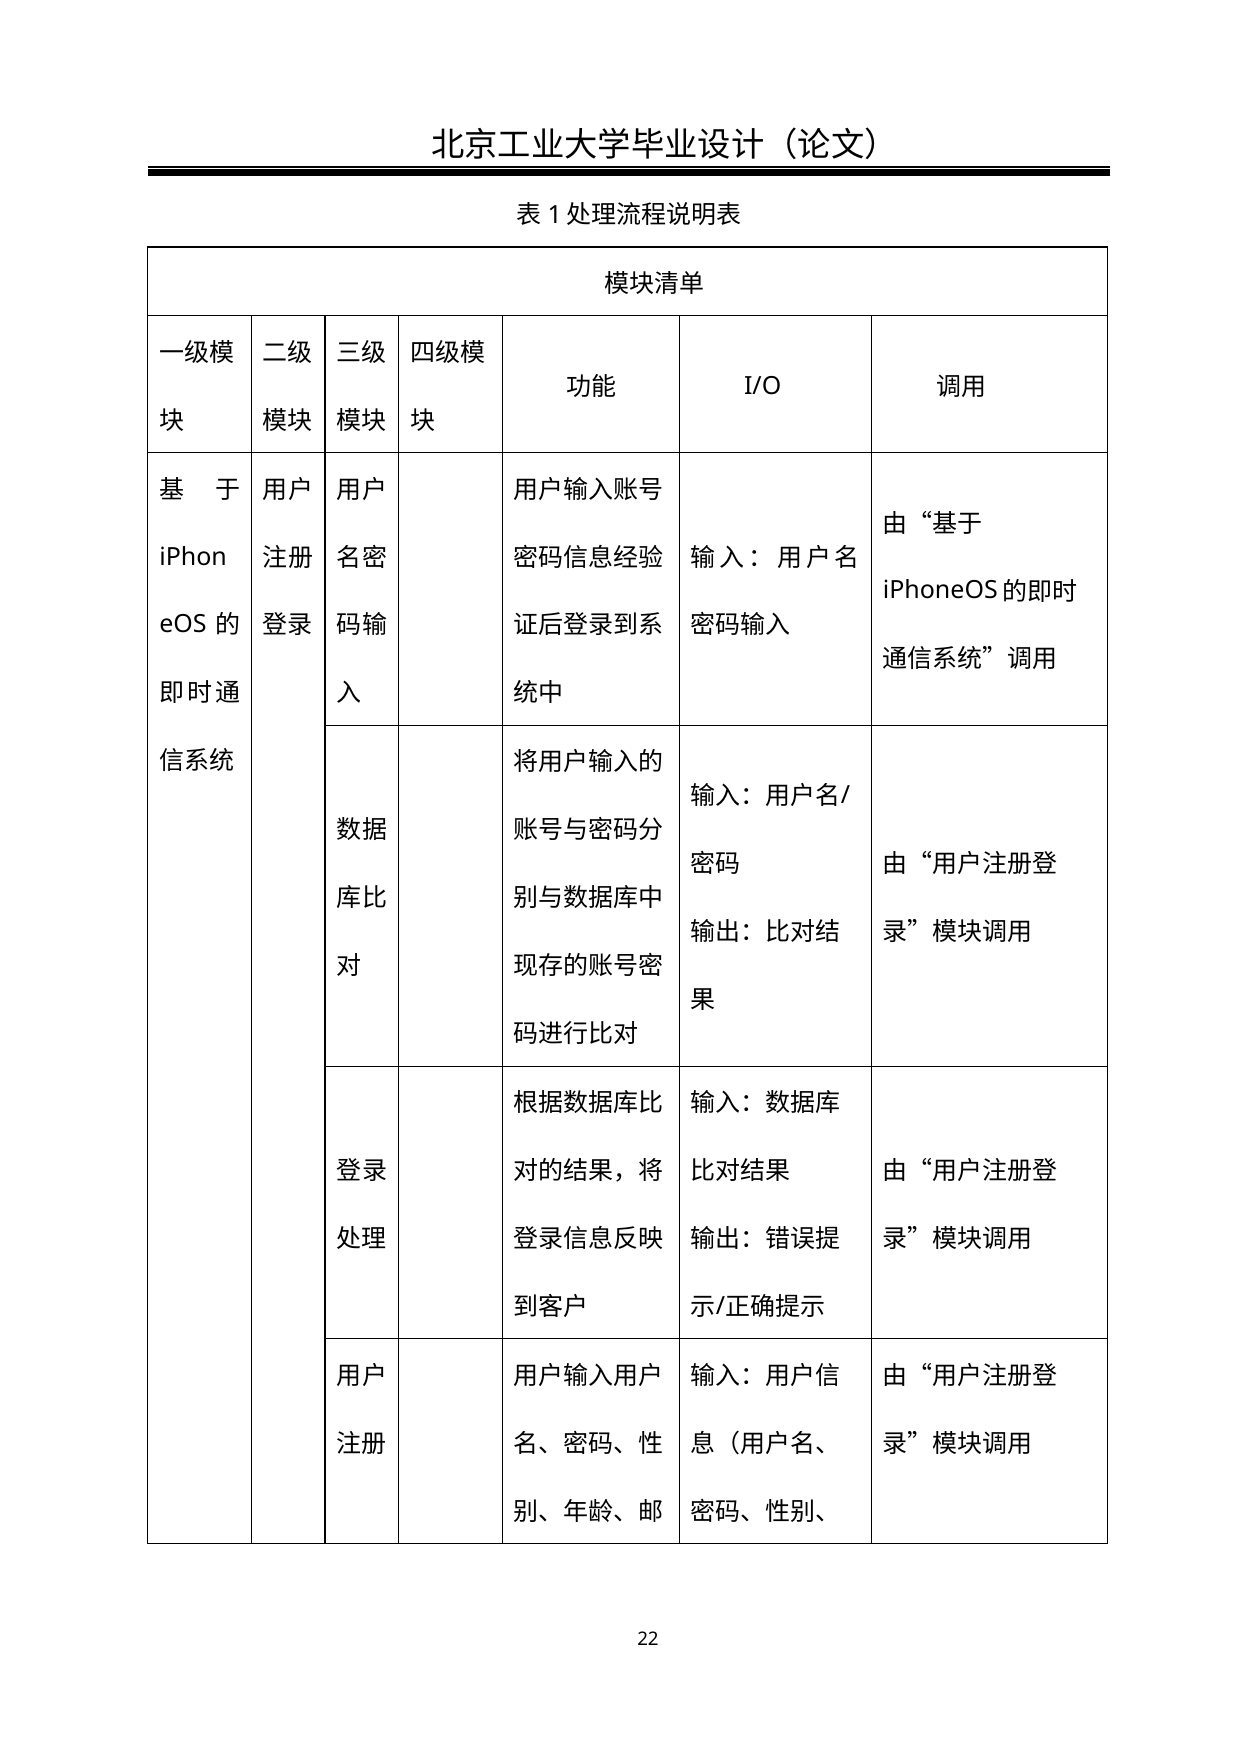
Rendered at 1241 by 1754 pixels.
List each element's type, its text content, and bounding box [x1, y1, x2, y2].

table_cell 由“用户注册登录”模块调用 [872, 726, 1107, 1066]
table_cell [503, 1339, 679, 1543]
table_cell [680, 1339, 871, 1543]
table_cell [399, 726, 502, 1066]
table_cell 功能 [503, 316, 679, 452]
table_cell I/O [680, 316, 871, 452]
table_cell [399, 1067, 502, 1338]
table_cell 二级模块 [252, 316, 324, 452]
table_cell 调用 [872, 316, 1107, 452]
table_cell 用户输入账号密码信息经验证后登录到系统中 [503, 453, 679, 725]
table_cell 用户注册 [326, 1339, 398, 1543]
table_cell 数据库比对 [326, 726, 398, 1066]
table_cell 四级模块 [399, 316, 502, 452]
table_cell 将用户输入的账号与密码分别与数据库中现存的账号密码进行比对 [503, 726, 679, 1066]
table_cell 用户注册登录 [252, 453, 324, 1543]
table_cell 一级模块 [148, 316, 251, 452]
table_cell 由“基于iPhoneOS的即时通信系统”调用 [872, 453, 1107, 725]
table_cell 用户名密码输入 [326, 453, 398, 725]
table_cell [399, 453, 502, 725]
table_cell 登录处理 [326, 1067, 398, 1338]
table_cell 由“用户注册登录”模块调用 [872, 1067, 1107, 1338]
table_cell 三级模块 [326, 316, 398, 452]
table_cell 输入：用户名密码输入 [680, 453, 871, 725]
table_cell [399, 1339, 502, 1543]
table_cell 基于iPhoneOS的即时通信系统 [148, 453, 251, 1543]
table_cell 根据数据库比对的结果，将登录信息反映到客户 [503, 1067, 679, 1338]
table_cell 由“用户注册登录”模块调用 [872, 1339, 1107, 1543]
table_header 模块清单 [148, 248, 1107, 315]
table_cell 输入：数据库比对结果 输出：错误提示/正确提示 [680, 1067, 871, 1338]
table_cell 输入：用户名/密码 输出：比对结果 [680, 726, 871, 1066]
